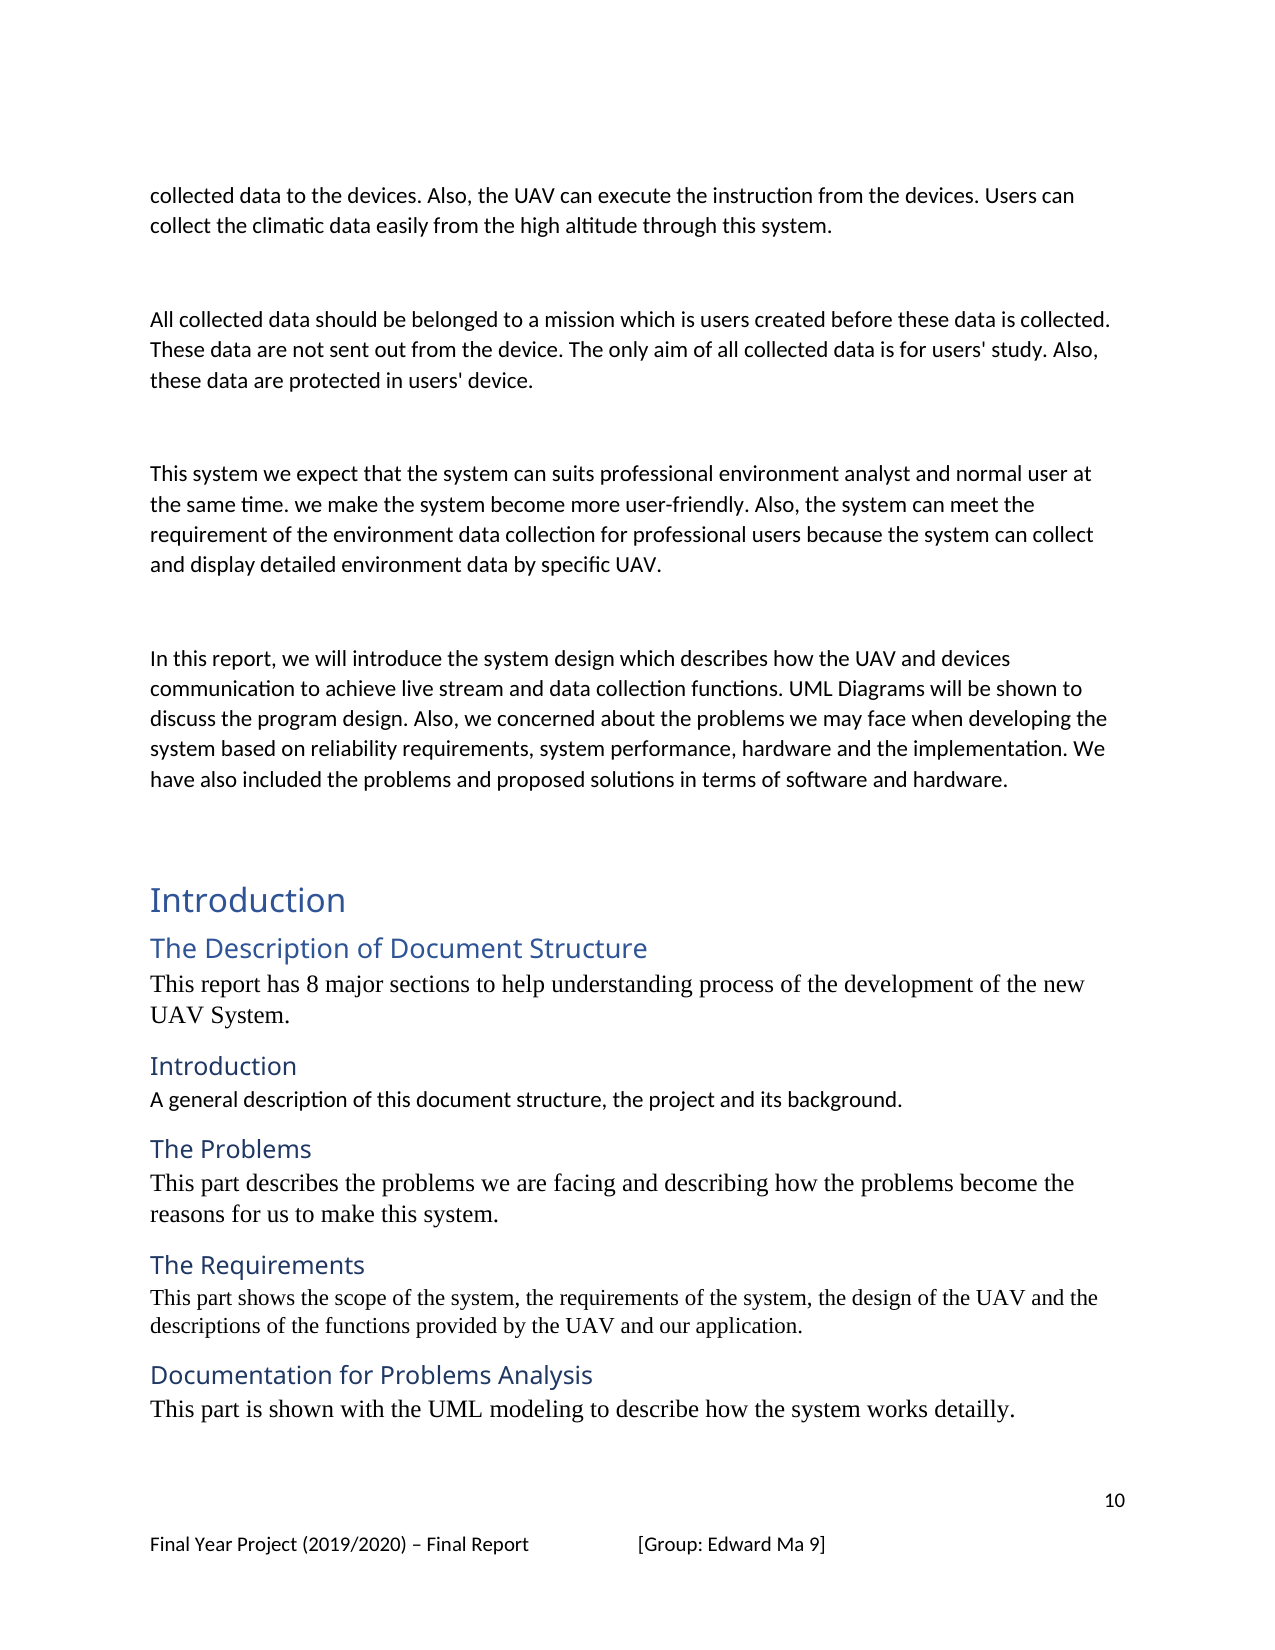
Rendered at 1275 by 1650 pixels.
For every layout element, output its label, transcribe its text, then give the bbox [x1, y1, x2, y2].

subtitle The Description of Document Structure [150, 929, 1125, 966]
text In this report, we will introduce the system design which describes how the UAV and devices communication to achieve live stream and data collection functions. UML Diagrams will be shown to discuss the program design. Also, we concerned about the problems we may face when developing the system based on reliability requirements, system performance, hardware and the implementation. We have also included the problems and proposed solutions in terms of software and hardware. [150, 644, 1125, 793]
subtitle Documentation for Problems Analysis [150, 1358, 1125, 1392]
subtitle Introduction [150, 1048, 1125, 1082]
text This part describes the problems we are facing and describing how the problems become the reasons for us to make this system. [150, 1168, 1125, 1228]
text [150, 181, 1125, 240]
text This system we expect that the system can suits professional environment analyst and normal user at the same time. we make the system become more user-friendly. Also, the system can meet the requirement of the environment data collection for professional users because the system can collect and display detailed environment data by specific UAV. [150, 459, 1125, 578]
text This report has 8 major sections to help understanding process of the development of the new UAV System. [150, 969, 1125, 1029]
text This part is shown with the UML modeling to describe how the system works detailly. [150, 1394, 1125, 1423]
subtitle Introduction [150, 876, 1125, 922]
subtitle The Problems [150, 1132, 1125, 1166]
subtitle The Requirements [150, 1247, 1125, 1281]
text A general description of this document structure, the project and its background. [150, 1085, 1125, 1113]
text This part shows the scope of the system, the requirements of the system, the design of the UAV and the descriptions of the functions provided by the UAV and our application. [150, 1284, 1125, 1339]
text All collected data should be belonged to a mission which is users created before these data is collected. These data are not sent out from the device. The only aim of all collected data is for users' study. Also, these data are protected in users' device. [150, 305, 1125, 394]
